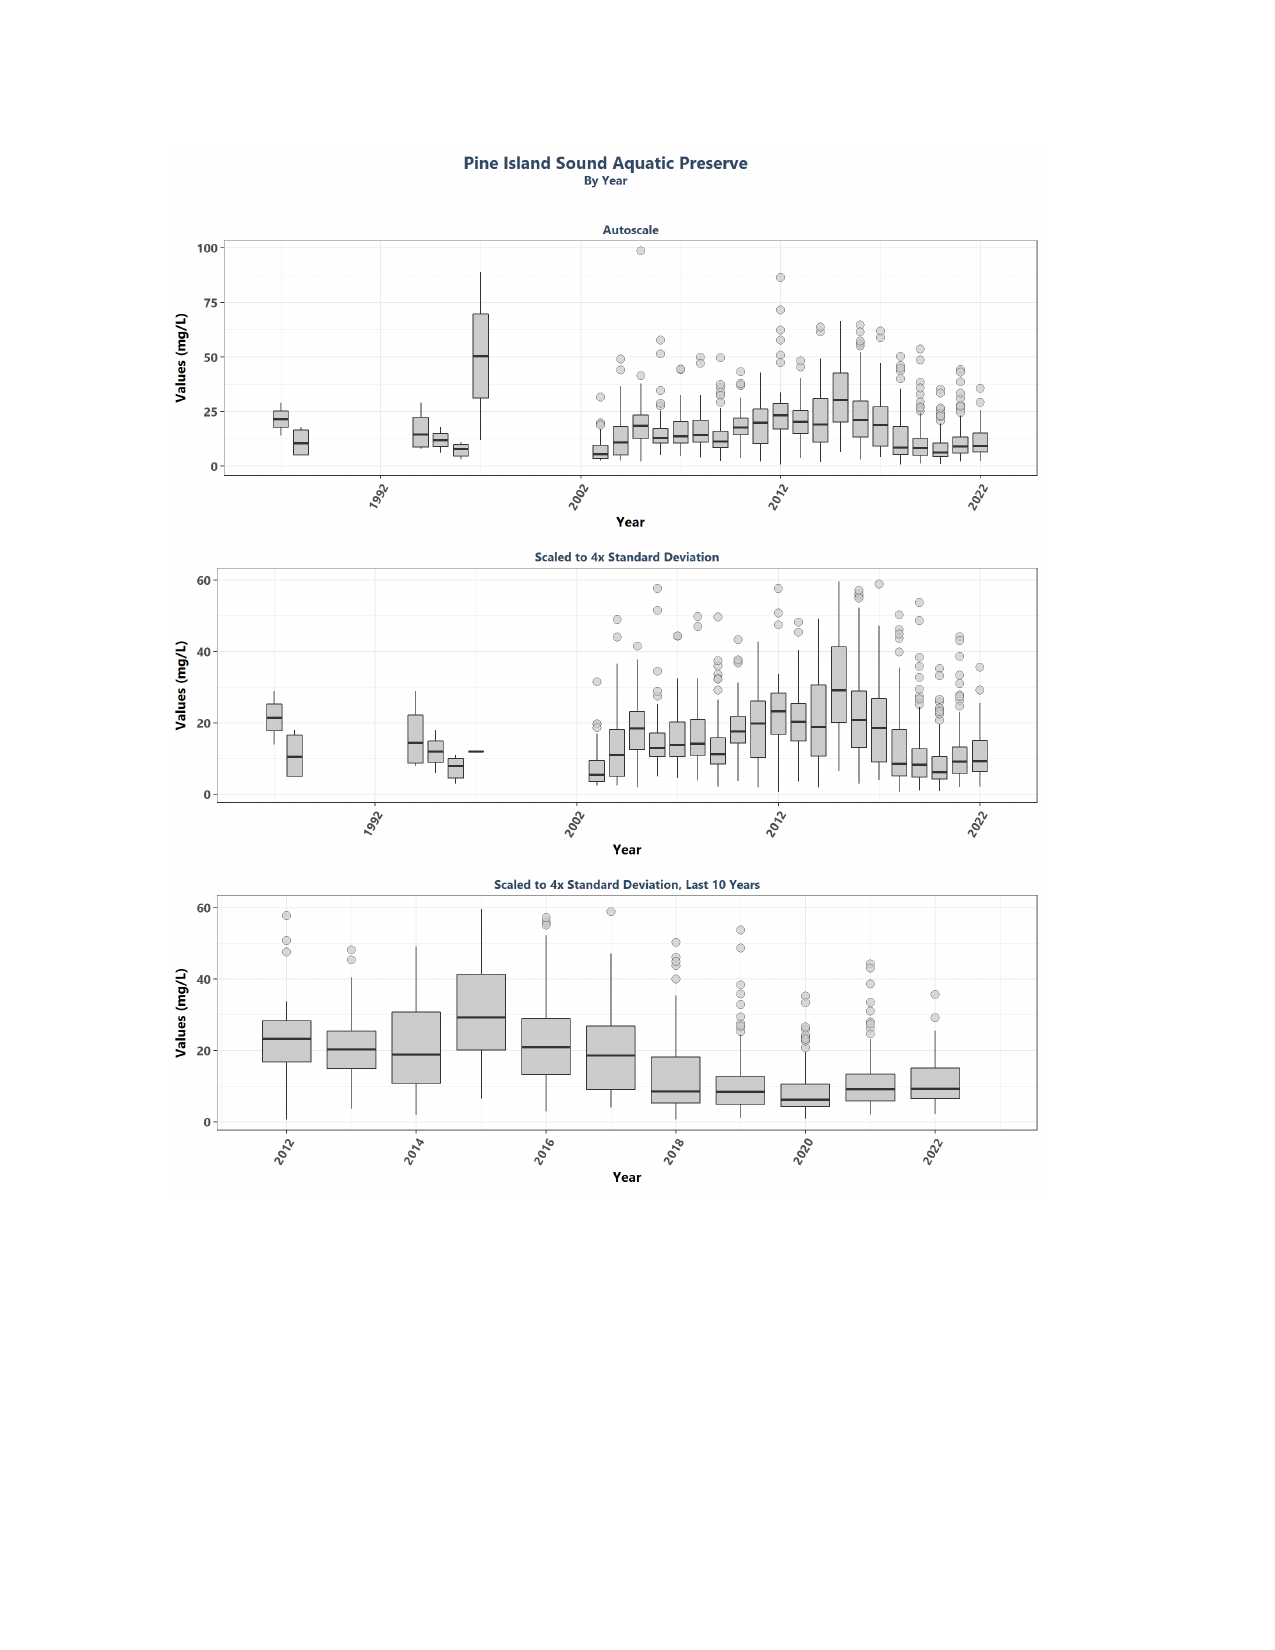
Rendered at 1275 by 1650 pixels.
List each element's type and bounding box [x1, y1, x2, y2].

picture [168, 150, 1044, 1200]
